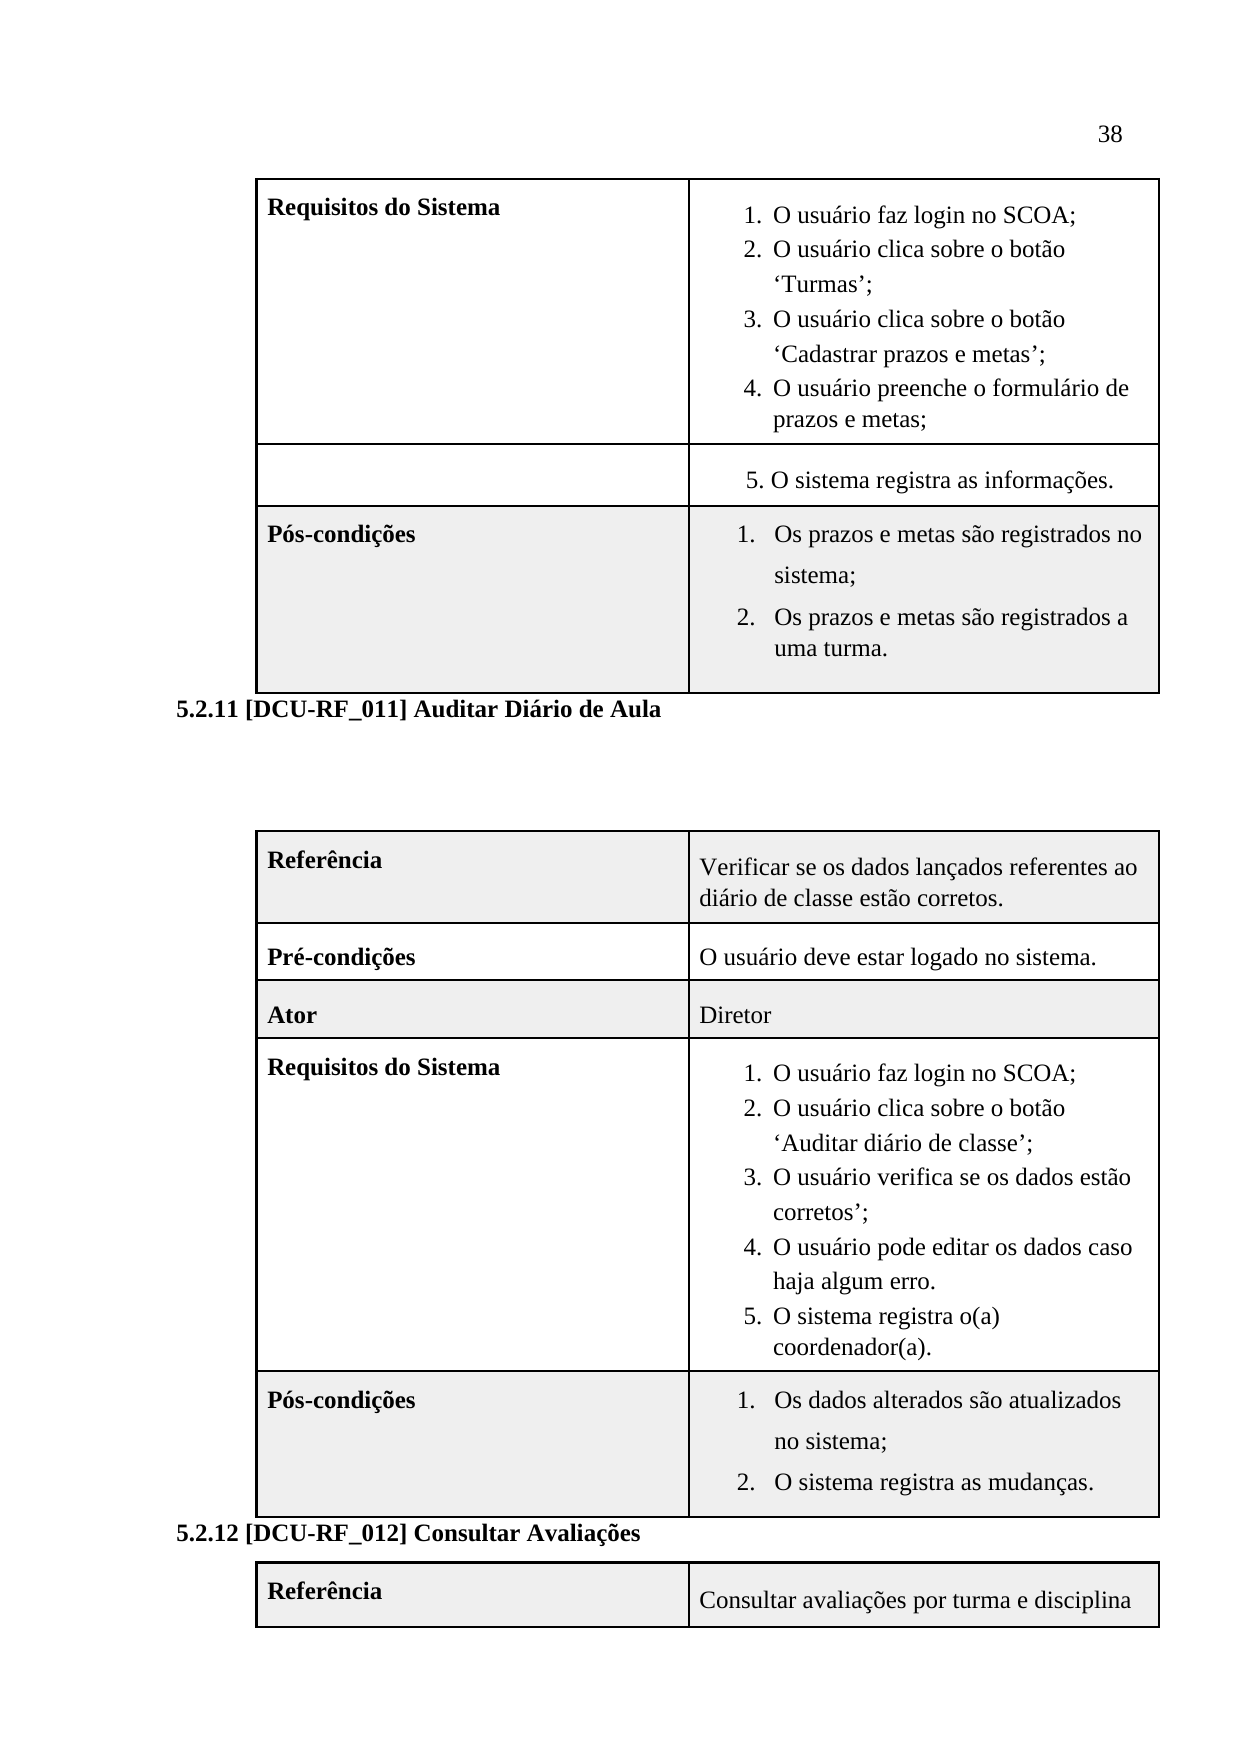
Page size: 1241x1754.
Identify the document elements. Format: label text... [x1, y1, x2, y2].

table_cell [258, 445, 688, 505]
table_cell O usuário faz login no SCOA; O usuário clica sobre o botão ‘Turmas’; O usuário clica sobre o botão ‘Cadastrar prazos e metas’; O usuário preenche o formulário de prazos e metas; [690, 180, 1158, 442]
table_cell Os dados alterados são atualizados no sistema; O sistema registra as mudanças. [690, 1372, 1158, 1516]
table_cell Requisitos do Sistema [258, 1039, 688, 1370]
table_header Referência [258, 832, 688, 922]
subtitle 5.2.12 [DCU-RF_012] Consultar Avaliações [176, 1518, 1122, 1547]
table_cell Diretor [690, 981, 1158, 1037]
table_header Consultar avaliações por turma e disciplina [690, 1564, 1158, 1626]
table_cell 5. O sistema registra as informações. [690, 445, 1158, 505]
table_cell Os prazos e metas são registrados no sistema; Os prazos e metas são registrados a uma turma. [690, 507, 1158, 692]
table_header Referência [258, 1564, 688, 1626]
table_cell Pós-condições [258, 1372, 688, 1516]
table_cell O usuário faz login no SCOA; O usuário clica sobre o botão ‘Auditar diário de classe’; O usuário verifica se os dados estão corretos’; O usuário pode editar os dados caso haja algum erro. O sistema registra o(a) coordenador(a). [690, 1039, 1158, 1370]
table_header Verificar se os dados lançados referentes ao diário de classe estão corretos. [690, 832, 1158, 922]
table_cell Pré-condições [258, 924, 688, 979]
table_cell Pós-condições [258, 507, 688, 692]
subtitle 5.2.11 [DCU-RF_011] Auditar Diário de Aula [176, 694, 1122, 722]
table_cell Requisitos do Sistema [258, 180, 688, 442]
table_cell Ator [258, 981, 688, 1037]
table_cell O usuário deve estar logado no sistema. [690, 924, 1158, 979]
